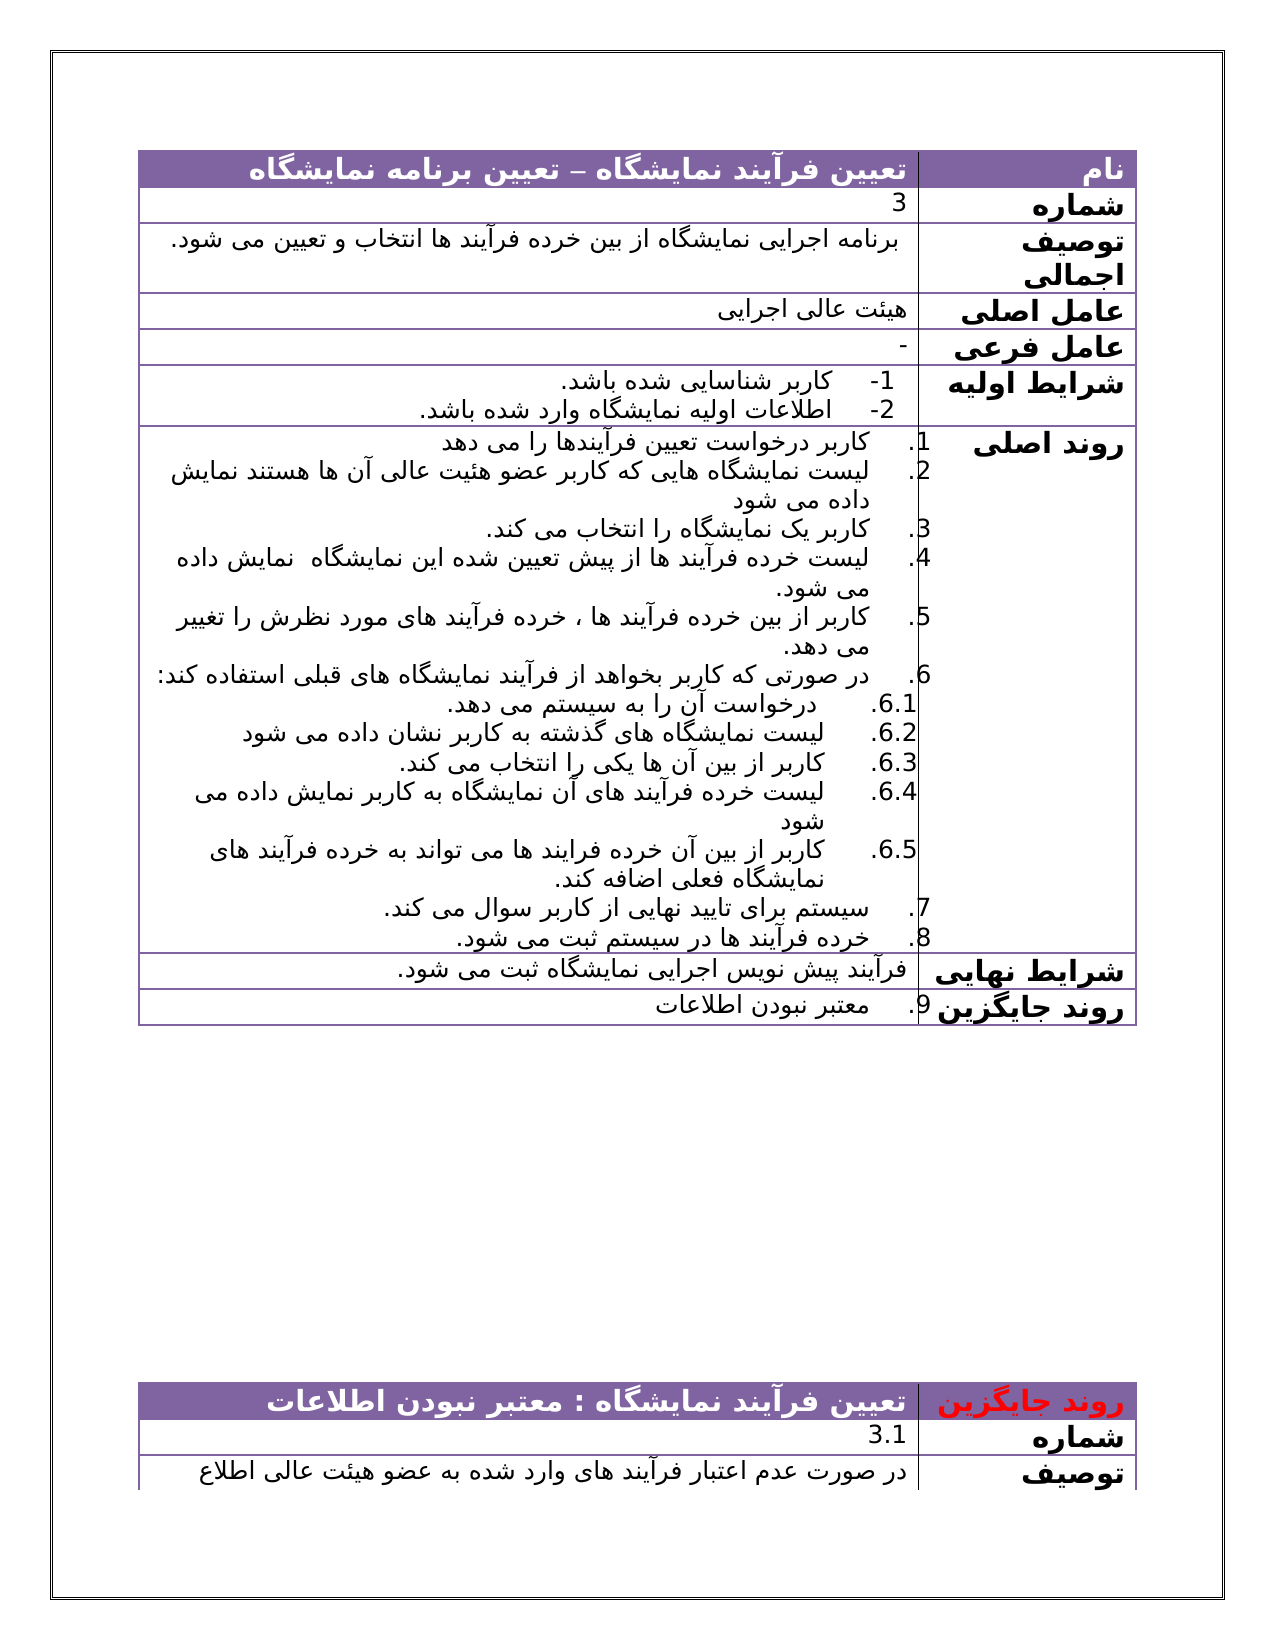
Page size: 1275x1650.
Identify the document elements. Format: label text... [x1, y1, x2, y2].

table_header تعیین فرآیند نمایشگاه : معتبر نبودن اطلاعات [140, 1384, 918, 1418]
table_cell شماره [919, 1420, 1135, 1454]
table_cell فرآیند پیش نویس اجرایی نمایشگاه ثبت می شود. [140, 954, 918, 988]
table_cell کاربر شناسایی شده باشد. اطلاعات اولیه نمایشگاه وارد شده باشد. [140, 366, 918, 425]
table_cell شرایط اولیه [919, 366, 1135, 425]
table_cell - [140, 330, 918, 364]
table_cell شرایط نهایی [919, 954, 1135, 988]
table_cell هیئت عالی اجرایی [140, 294, 918, 328]
table_cell روند اصلی [919, 427, 1135, 952]
table_cell شماره [919, 188, 1135, 222]
table_header تعیین فرآیند نمایشگاه – تعیین برنامه نمایشگاه [140, 152, 918, 186]
table_cell توصیف اجمالی [919, 1456, 1135, 1490]
table_cell عامل اصلی [919, 294, 1135, 328]
table_cell برنامه اجرایی نمایشگاه از بین خرده فرآیند ها انتخاب و تعیین می شود. [140, 224, 918, 292]
table_cell عامل فرعی [919, 330, 1135, 364]
table_header نام [919, 152, 1135, 186]
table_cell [140, 1456, 918, 1490]
table_header روند جایگزین [919, 1384, 1135, 1418]
table_cell 3 [140, 188, 918, 222]
table_cell توصیف اجمالی [919, 224, 1135, 292]
table_cell روند جایگزین [919, 990, 1135, 1024]
table_cell کاربر درخواست تعیین فرآیندها را می دهد لیست نمایشگاه هایی که کاربر عضو هئیت عالی آن ها هستند نمایش داده می شود کاربر یک نمایشگاه را انتخاب می کند. لیست خرده فرآیند ها از پیش تعیین شده این نمایشگاه نمایش داده می شود. کاربر از بین خرده فرآیند ها ، خرده فرآیند های مورد نظرش را تغییر می دهد. در صورتی که کاربر بخواهد از فرآیند نمایشگاه های قبلی استفاده کند: درخواست آن را به سیستم می دهد. لیست نمایشگاه های گذشته به کاربر نشان داده می شود کاربر از بین آن ها یکی را انتخاب می کند. لیست خرده فرآیند های آن نمایشگاه به کاربر نمایش داده می شود کاربر از بین آن خرده فرایند ها می تواند به خرده فرآیند های نمایشگاه فعلی اضافه کند. سیستم برای تایید نهایی از کاربر سوال می کند. خرده فرآیند ها در سیستم ثبت می شود. [140, 427, 918, 952]
table_cell 3.1 [140, 1420, 918, 1454]
table_cell معتبر نبودن اطلاعات [140, 990, 918, 1024]
